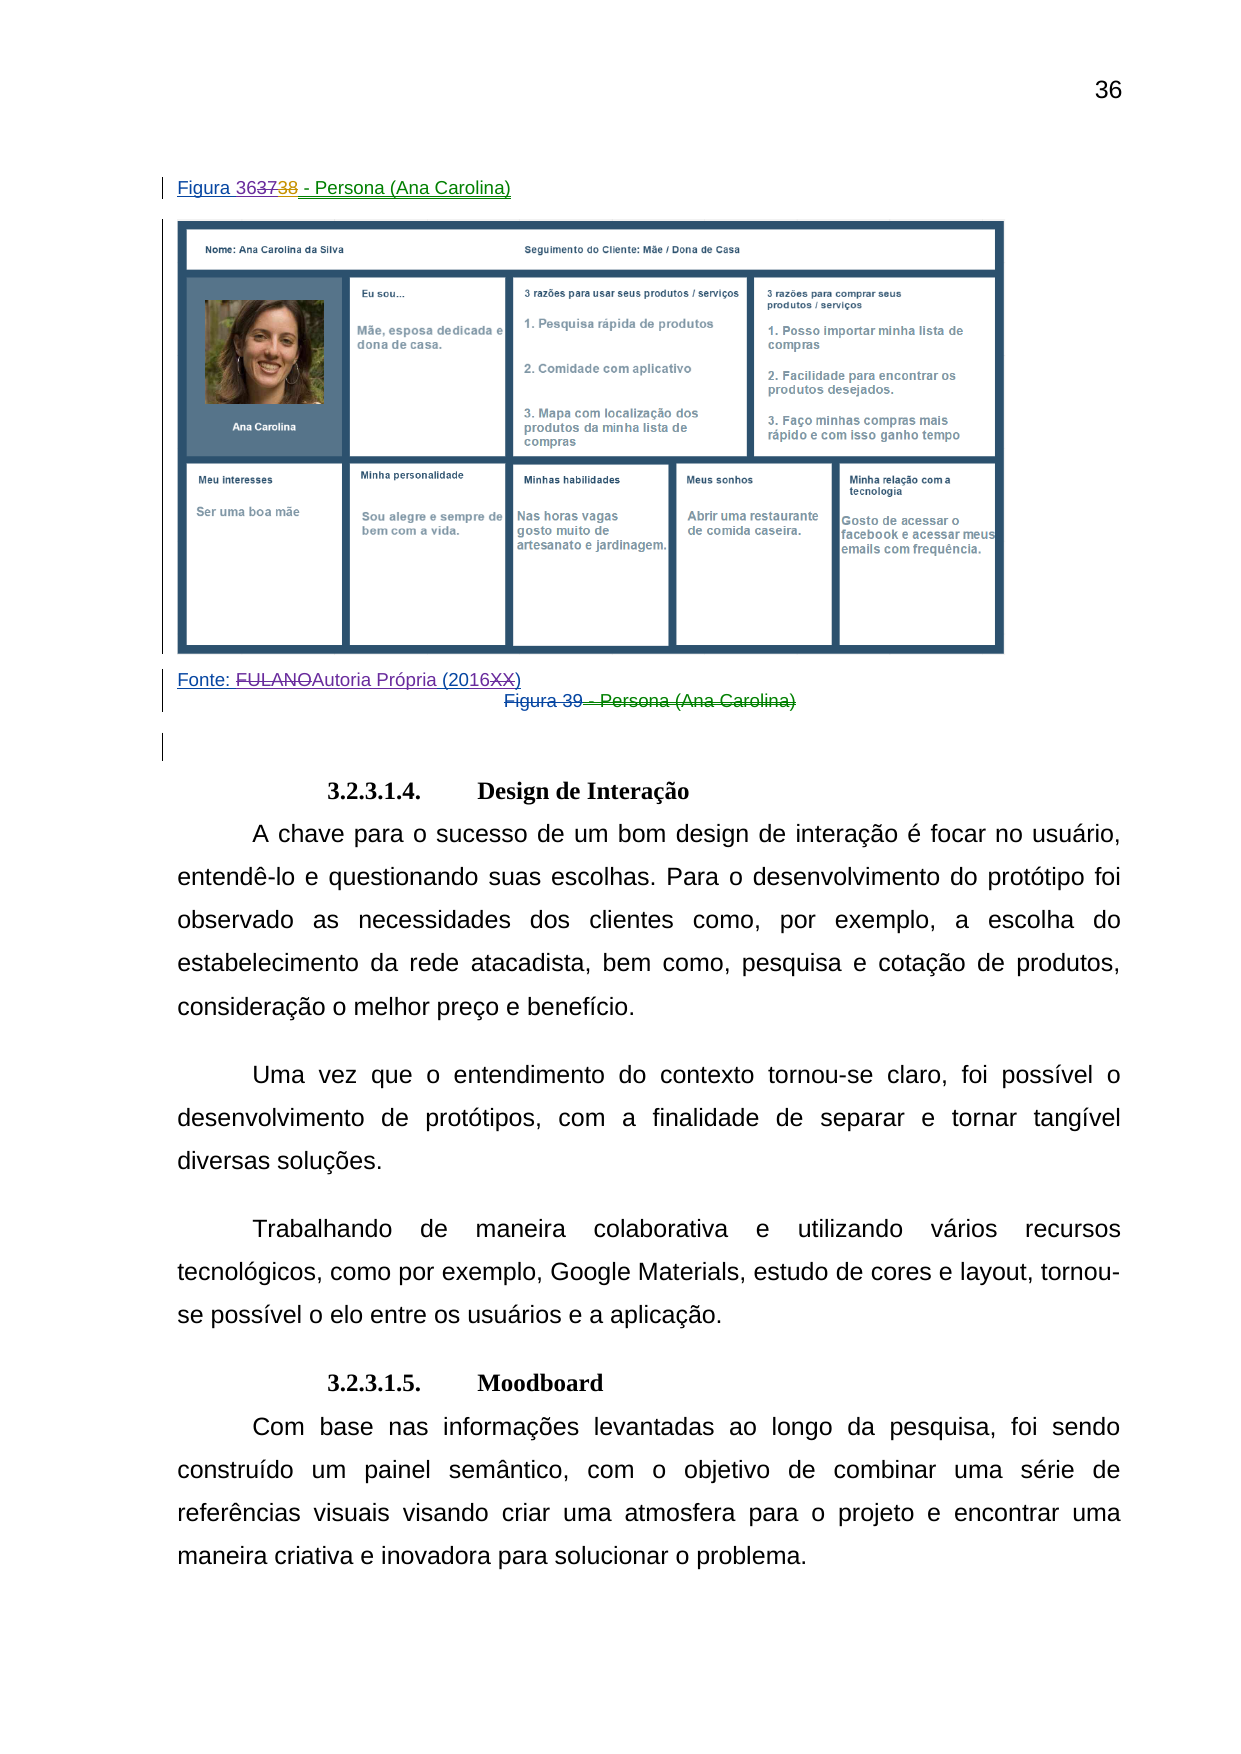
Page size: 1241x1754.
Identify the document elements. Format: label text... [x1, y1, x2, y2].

text A chave para o sucesso de um bom design de interação é focar no usuário, entendê-lo e questionando suas escolhas. Para o desenvolvimento do protótipo foi observado as necessidades dos clientes como, por exemplo, a escolha do estabelecimento da rede atacadista, bem como, pesquisa e cotação de produtos, consideração o melhor preço e benefício. [177, 819, 1122, 1020]
list Design de Interação [327, 776, 1122, 804]
list Moodboard [327, 1368, 1122, 1397]
text Com base nas informações levantadas ao longo da pesquisa, foi sendo construído um painel semântico, com o objetivo de combinar uma série de referências visuais visando criar uma atmosfera para o projeto e encontrar uma maneira criativa e inovadora para solucionar o problema. [177, 1411, 1122, 1569]
text Trabalhando de maneira colaborativa e utilizando vários recursos tecnológicos, como por exemplo, Google Materials, estudo de cores e layout, tornou-se possível o elo entre os usuários e a aplicação. [177, 1214, 1122, 1329]
picture [177, 219, 1006, 655]
text Uma vez que o entendimento do contexto tornou-se claro, foi possível o desenvolvimento de protótipos, com a finalidade de separar e tornar tangível diversas soluções. [177, 1059, 1122, 1174]
